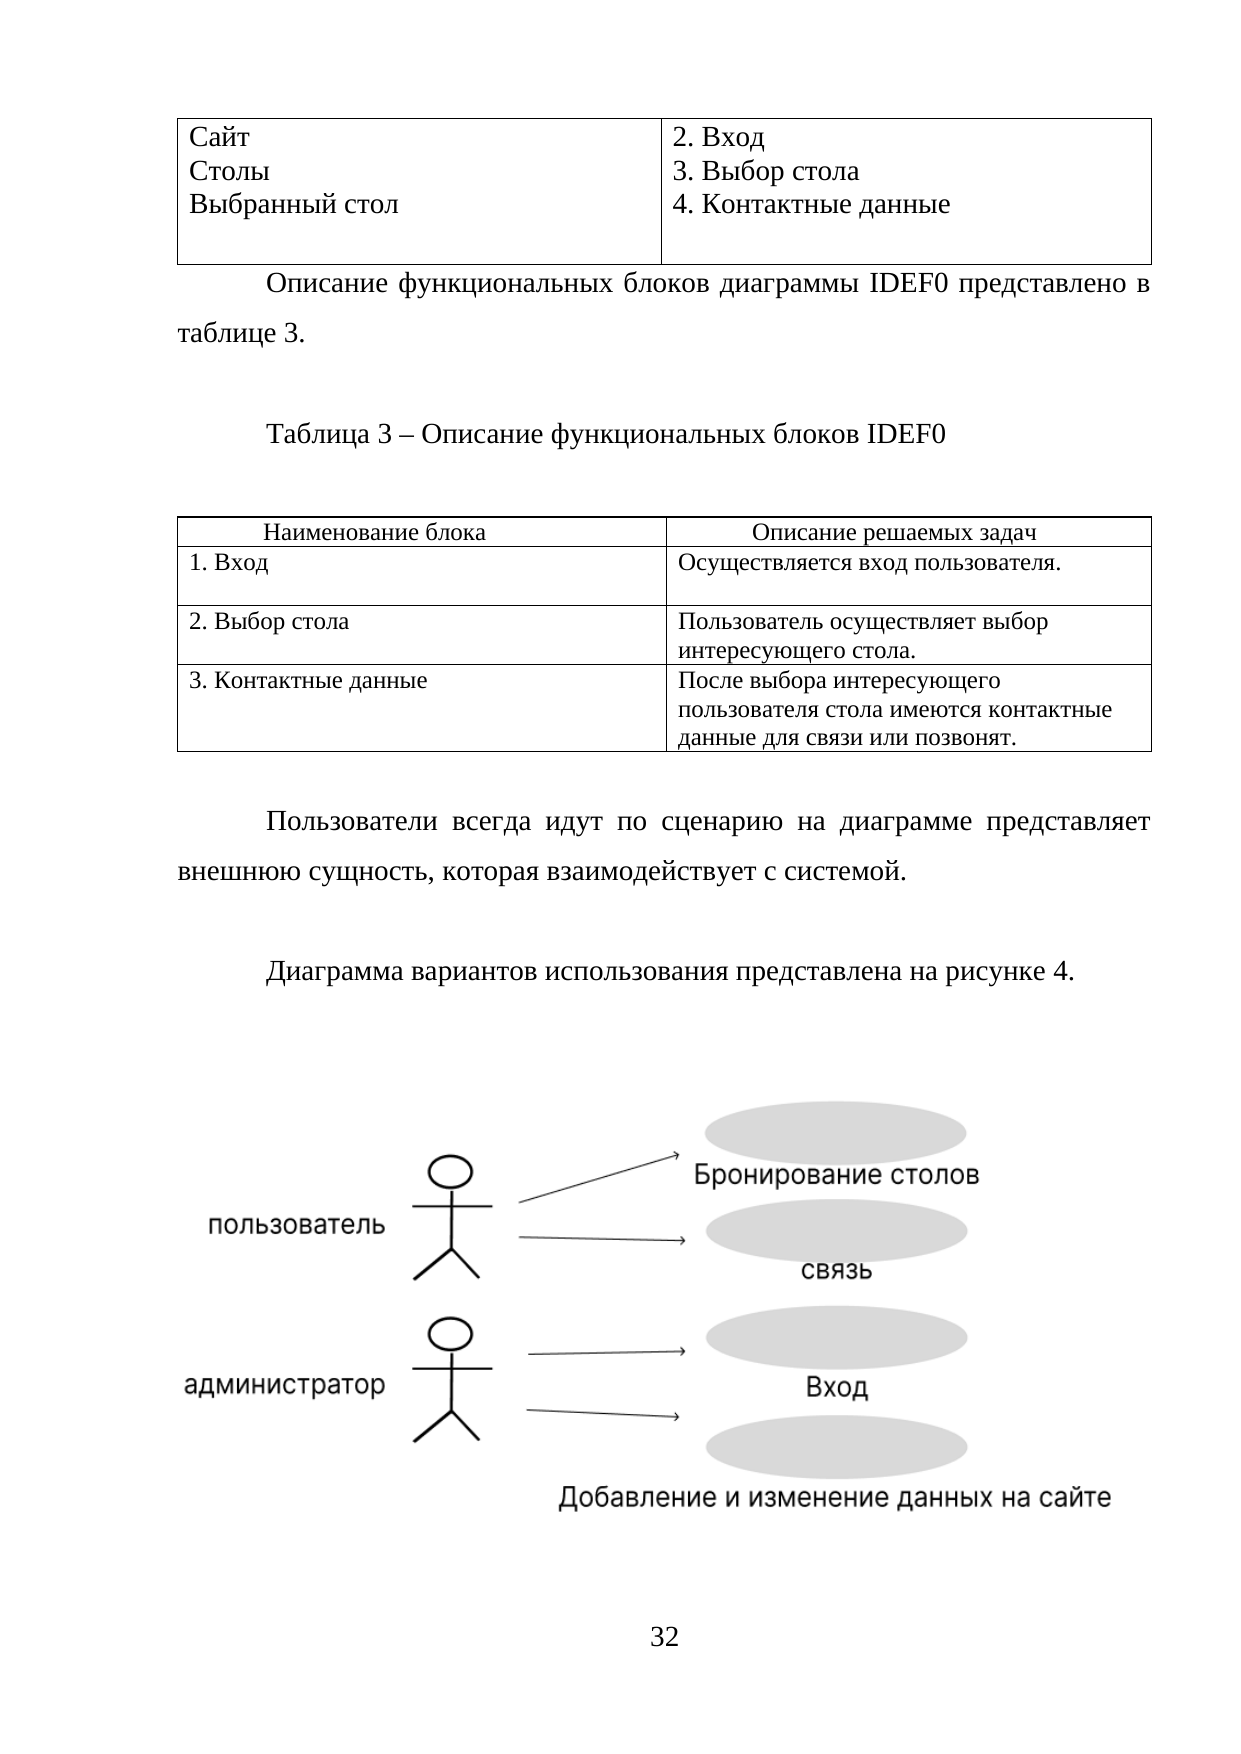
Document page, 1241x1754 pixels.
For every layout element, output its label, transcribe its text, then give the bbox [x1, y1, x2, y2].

table_cell 1. Вход [178, 547, 666, 605]
text Пользователи всегда идут по сценарию на диаграмме представляет внешнюю сущность, которая взаимодействует с системой. [177, 803, 1152, 886]
text Таблица 3 – Описание функциональных блоков IDEF0 [177, 416, 1152, 449]
table_header Описание решаемых задач [667, 518, 1151, 546]
table_cell Пользователь осуществляет выбор интересующего стола. [667, 606, 1151, 664]
table_cell Сайт Столы Выбранный стол [178, 119, 661, 264]
table_cell 2. Выбор стола [178, 606, 666, 664]
table_cell 3. Контактные данные [178, 665, 666, 751]
text Диаграмма вариантов использования представлена на рисунке 4. [177, 953, 1152, 987]
table_cell Осуществляется вход пользователя. [667, 547, 1151, 605]
table_header Наименование блока [178, 518, 666, 546]
table_cell 2. Вход 3. Выбор стола 4. Контактные данные [662, 119, 1151, 264]
text Описание функциональных блоков диаграммы IDEF0 представлено в таблице 3. [177, 265, 1152, 349]
table_cell После выбора интересующего пользователя стола имеются контактные данные для связи или позвонят. [667, 665, 1151, 751]
picture [179, 1054, 1150, 1564]
